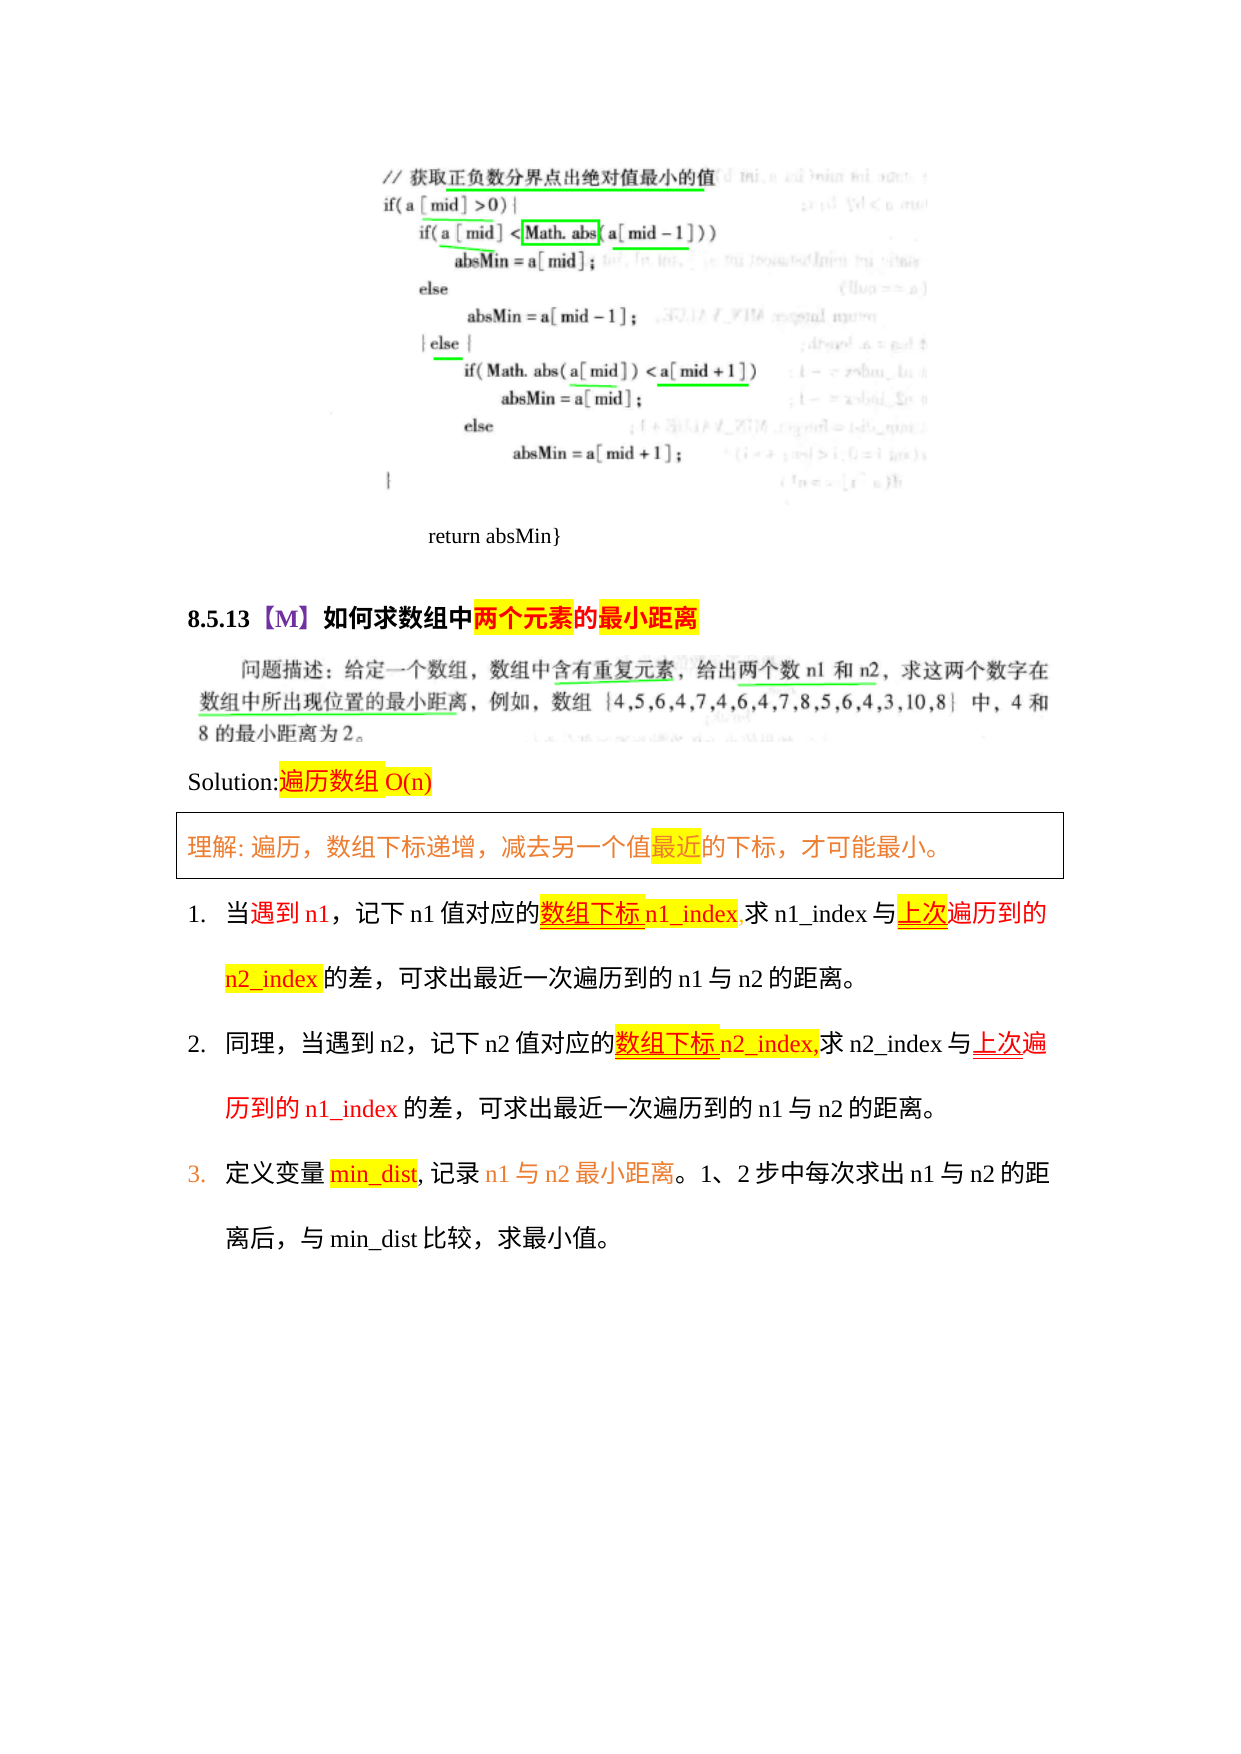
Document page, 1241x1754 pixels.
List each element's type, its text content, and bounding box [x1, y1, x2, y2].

picture [187, 655, 1053, 742]
list 同理，当遇到n2，记下n2值对应的数组下标n2_index,求n2_index与上次遍历到的n1_index的差，可求出最近一次遍历到的n1与n2的距离。 [187, 1009, 1053, 1139]
list 定义变量min_dist, 记录n1与n2最小距离。1、2步中每次求出n1与n2的距离后，与min_dist比较，求最小值。 [187, 1139, 1053, 1269]
text 8.5.13【M】如何求数组中两个元素的最小距离 [187, 584, 1053, 649]
table_header 理解: 遍历，数组下标递增，减去另一个值最近的下标，才可能最小。 [177, 813, 1063, 878]
text Solution:遍历数组 O(n) [187, 747, 1053, 812]
list 当遇到n1，记下n1值对应的数组下标n1_index,求n1_index与上次遍历到的n2_index的差，可求出最近一次遍历到的n1与n2的距离。 [187, 879, 1053, 1009]
picture [313, 162, 928, 508]
text return absMin} [187, 519, 1053, 552]
